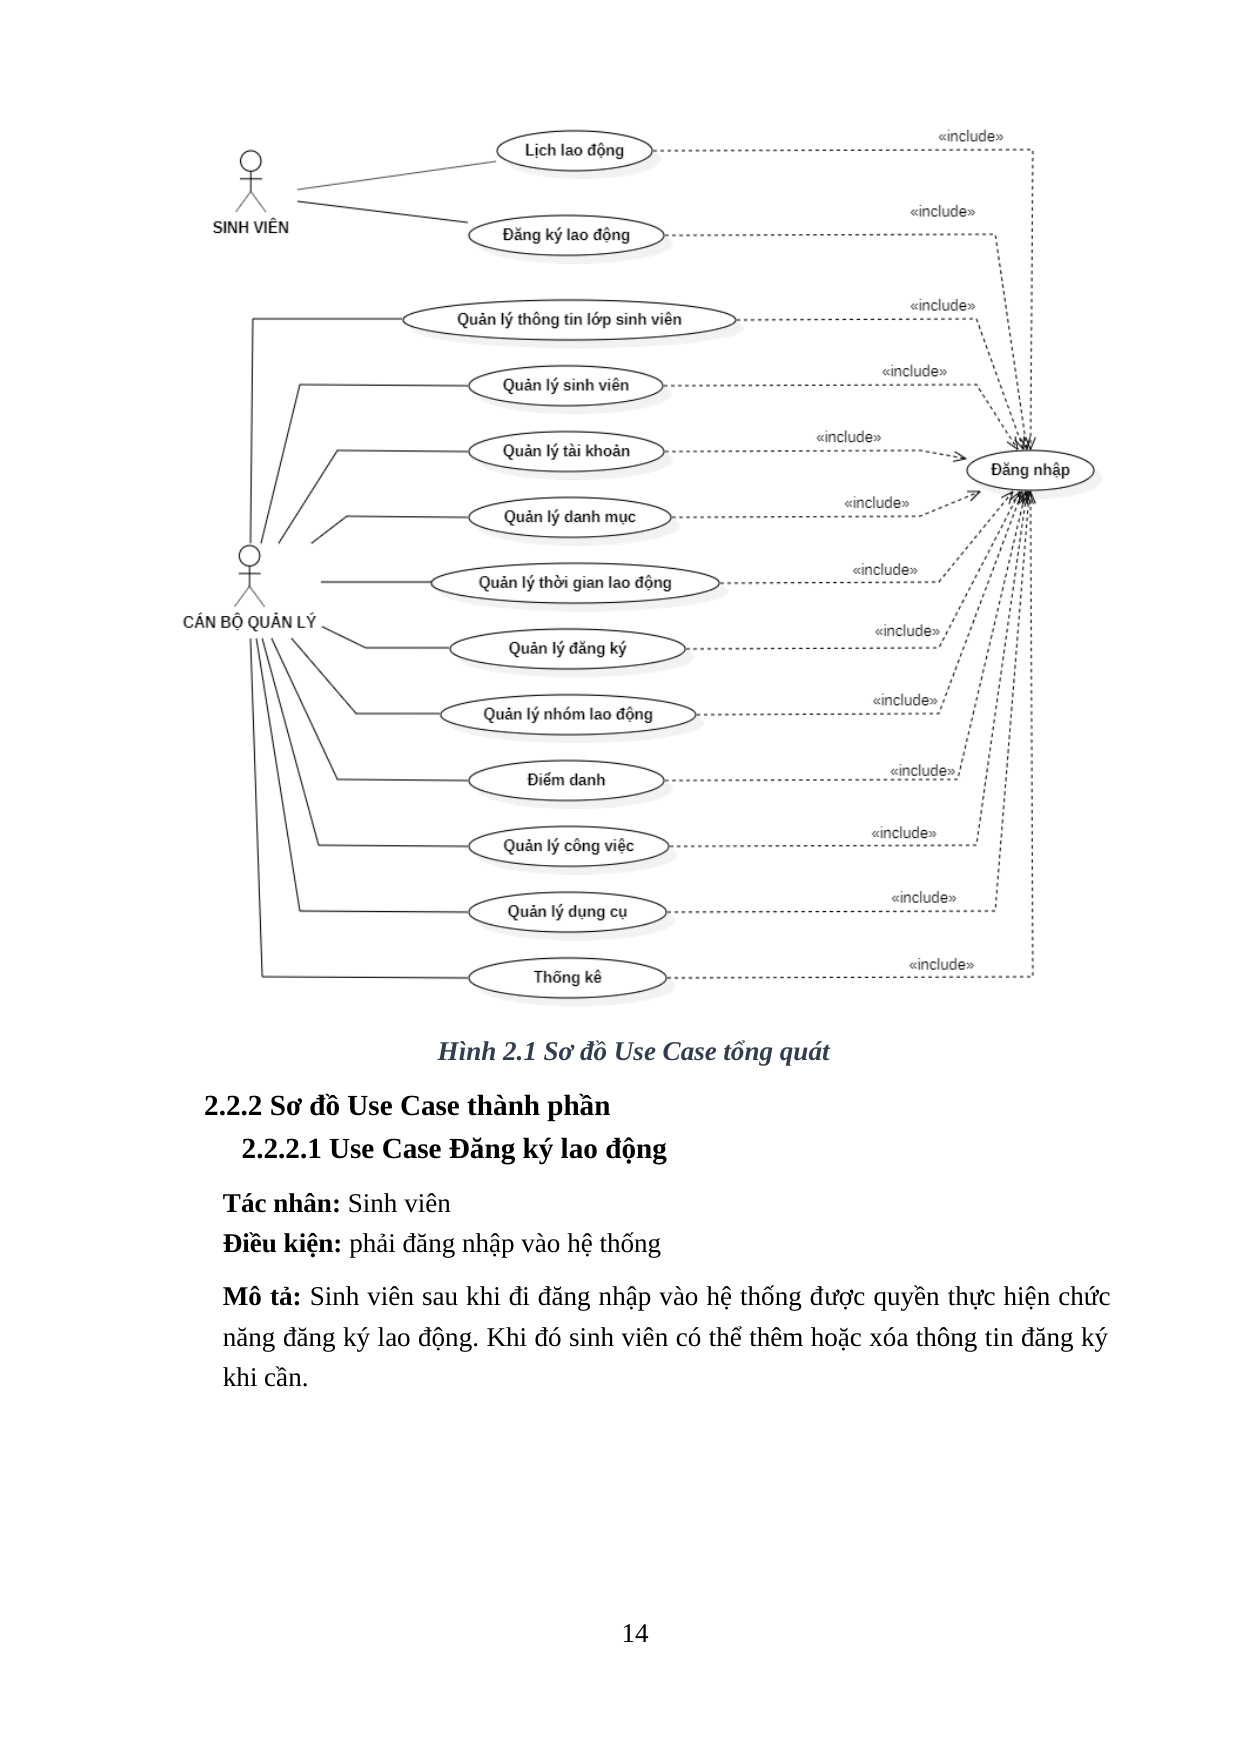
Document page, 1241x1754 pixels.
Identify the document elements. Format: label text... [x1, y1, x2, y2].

text Tác nhân: Sinh viên [223, 1187, 1122, 1218]
text Mô tả: Sinh viên sau khi đi đăng nhập vào hệ thống được quyền thực hiện chức năng đăng ký lao động. Khi đó sinh viên có thể thêm hoặc xóa thông tin đăng ký khi cần. [223, 1281, 1111, 1392]
text Điều kiện: phải đăng nhập vào hệ thống [223, 1228, 1122, 1259]
list 2.2.2 Sơ đồ Use Case thành phần [204, 1088, 1122, 1121]
picture [166, 118, 1104, 1013]
text Hình 2.1 Sơ đồ Use Case tổng quát [148, 1035, 1122, 1066]
list 2.2.2.1 Use Case Đăng ký lao động [241, 1131, 1122, 1165]
